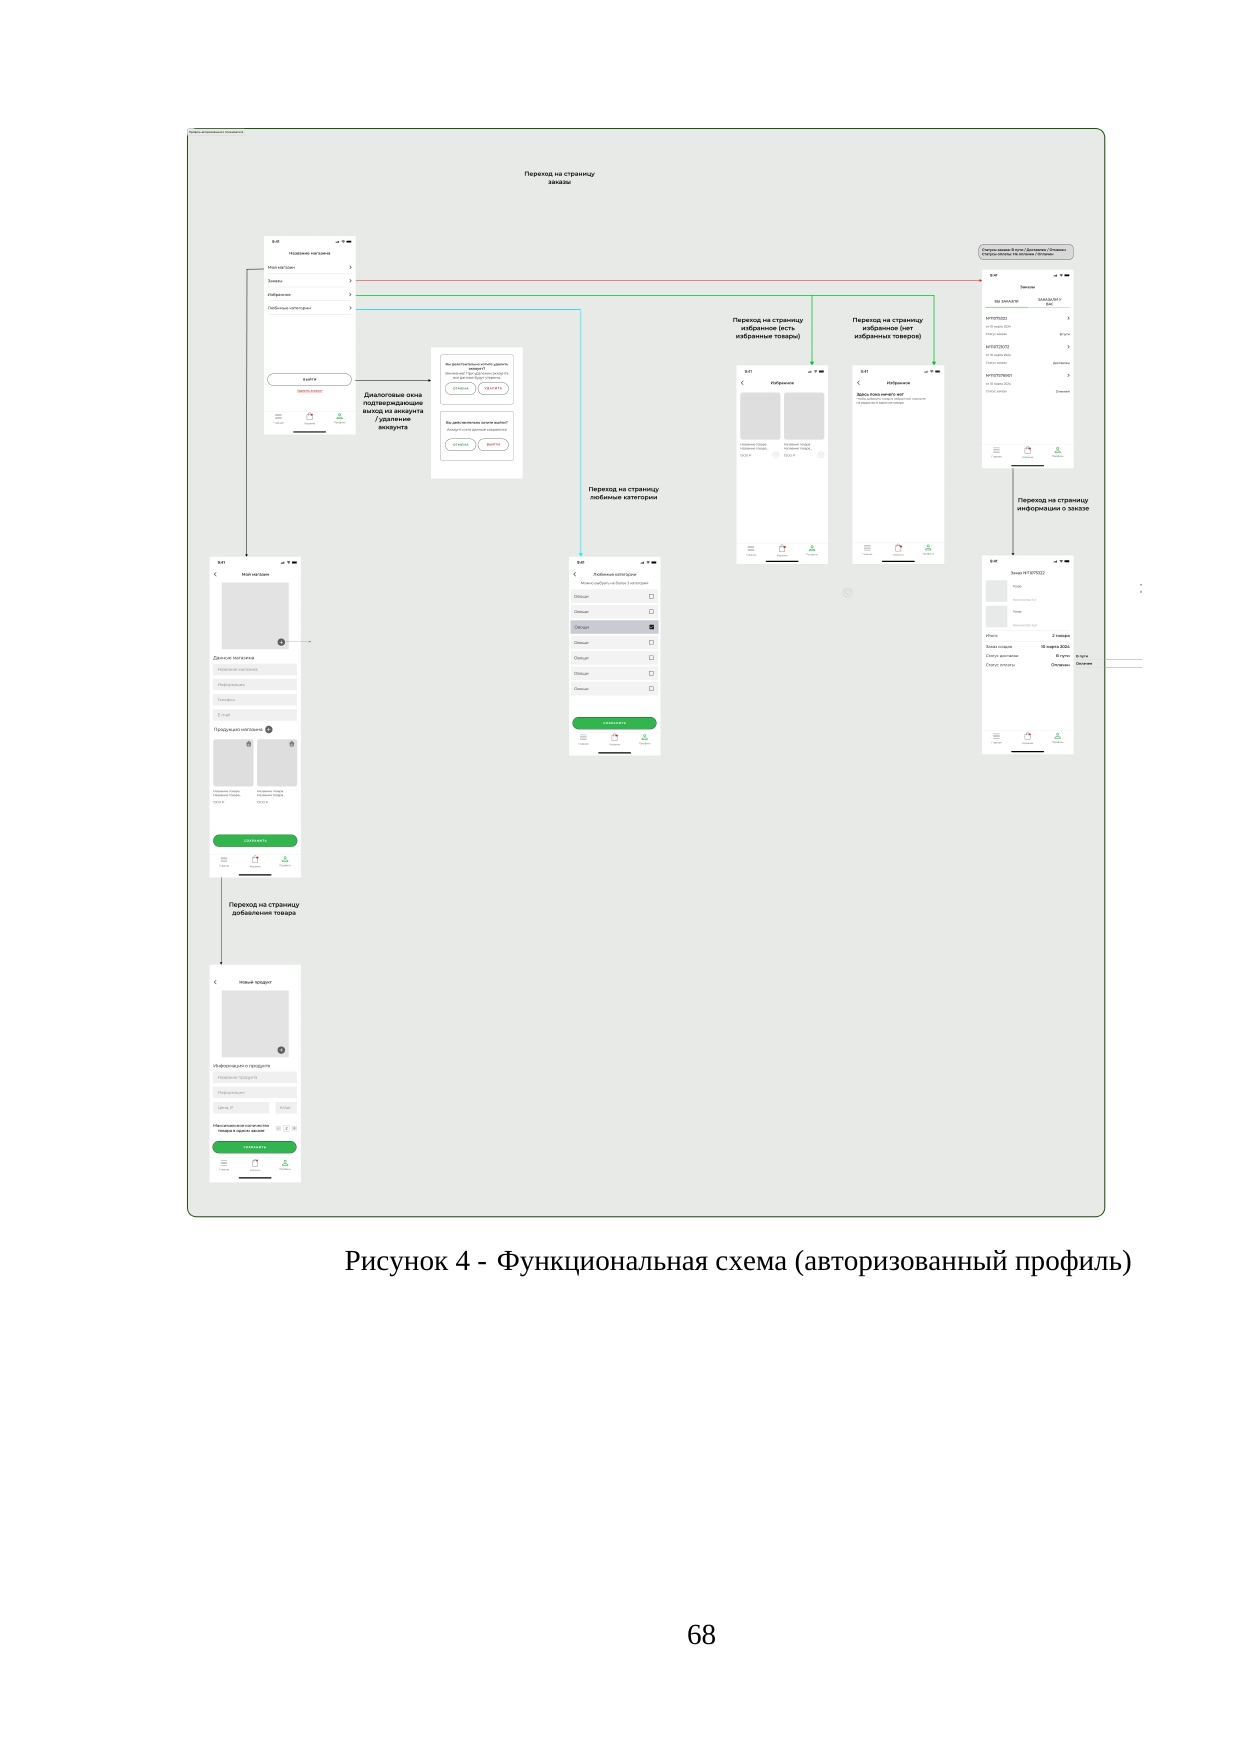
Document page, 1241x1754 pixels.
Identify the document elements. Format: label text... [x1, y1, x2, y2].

picture [177, 118, 1152, 1227]
text Функциональная схема (авторизованный профиль) [325, 1243, 1152, 1276]
